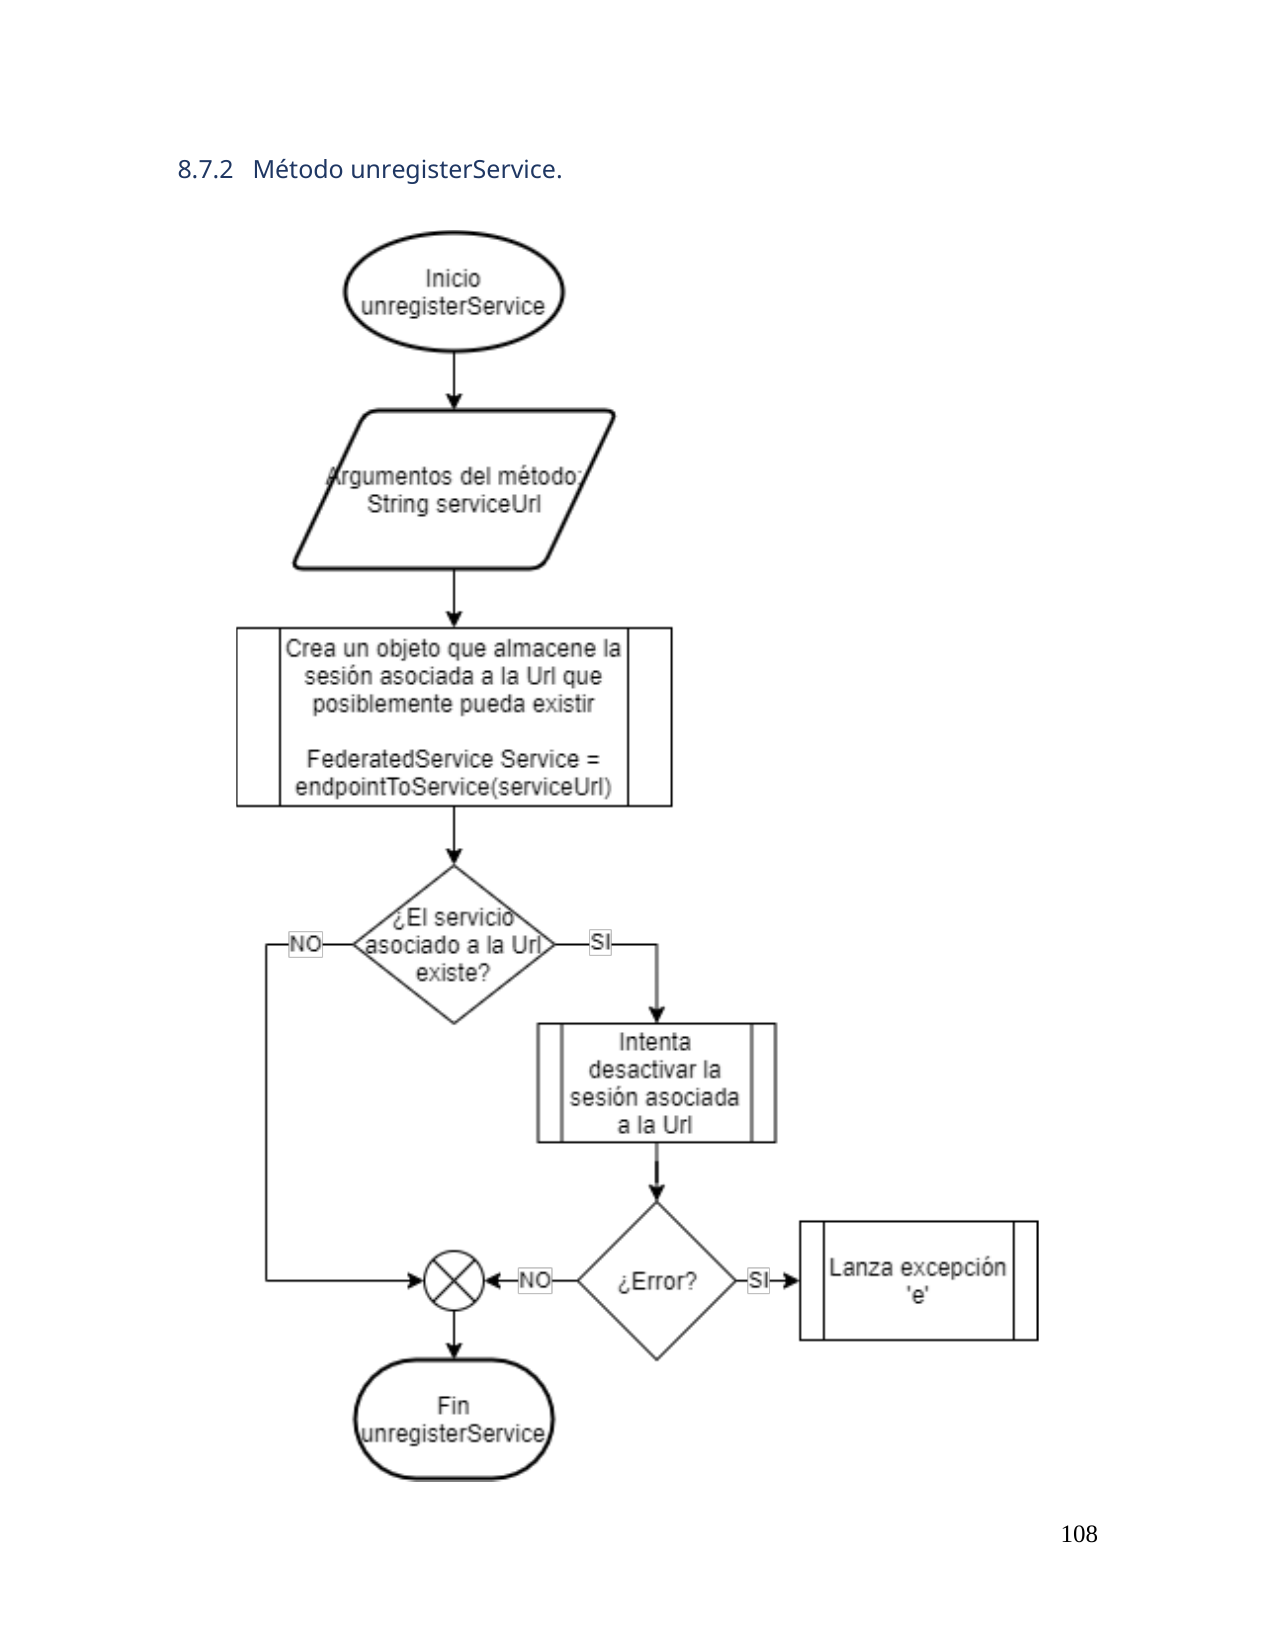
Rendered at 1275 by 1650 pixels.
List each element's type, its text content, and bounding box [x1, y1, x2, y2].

picture [236, 230, 1039, 1482]
subtitle Método unregisterService. [177, 152, 1098, 186]
